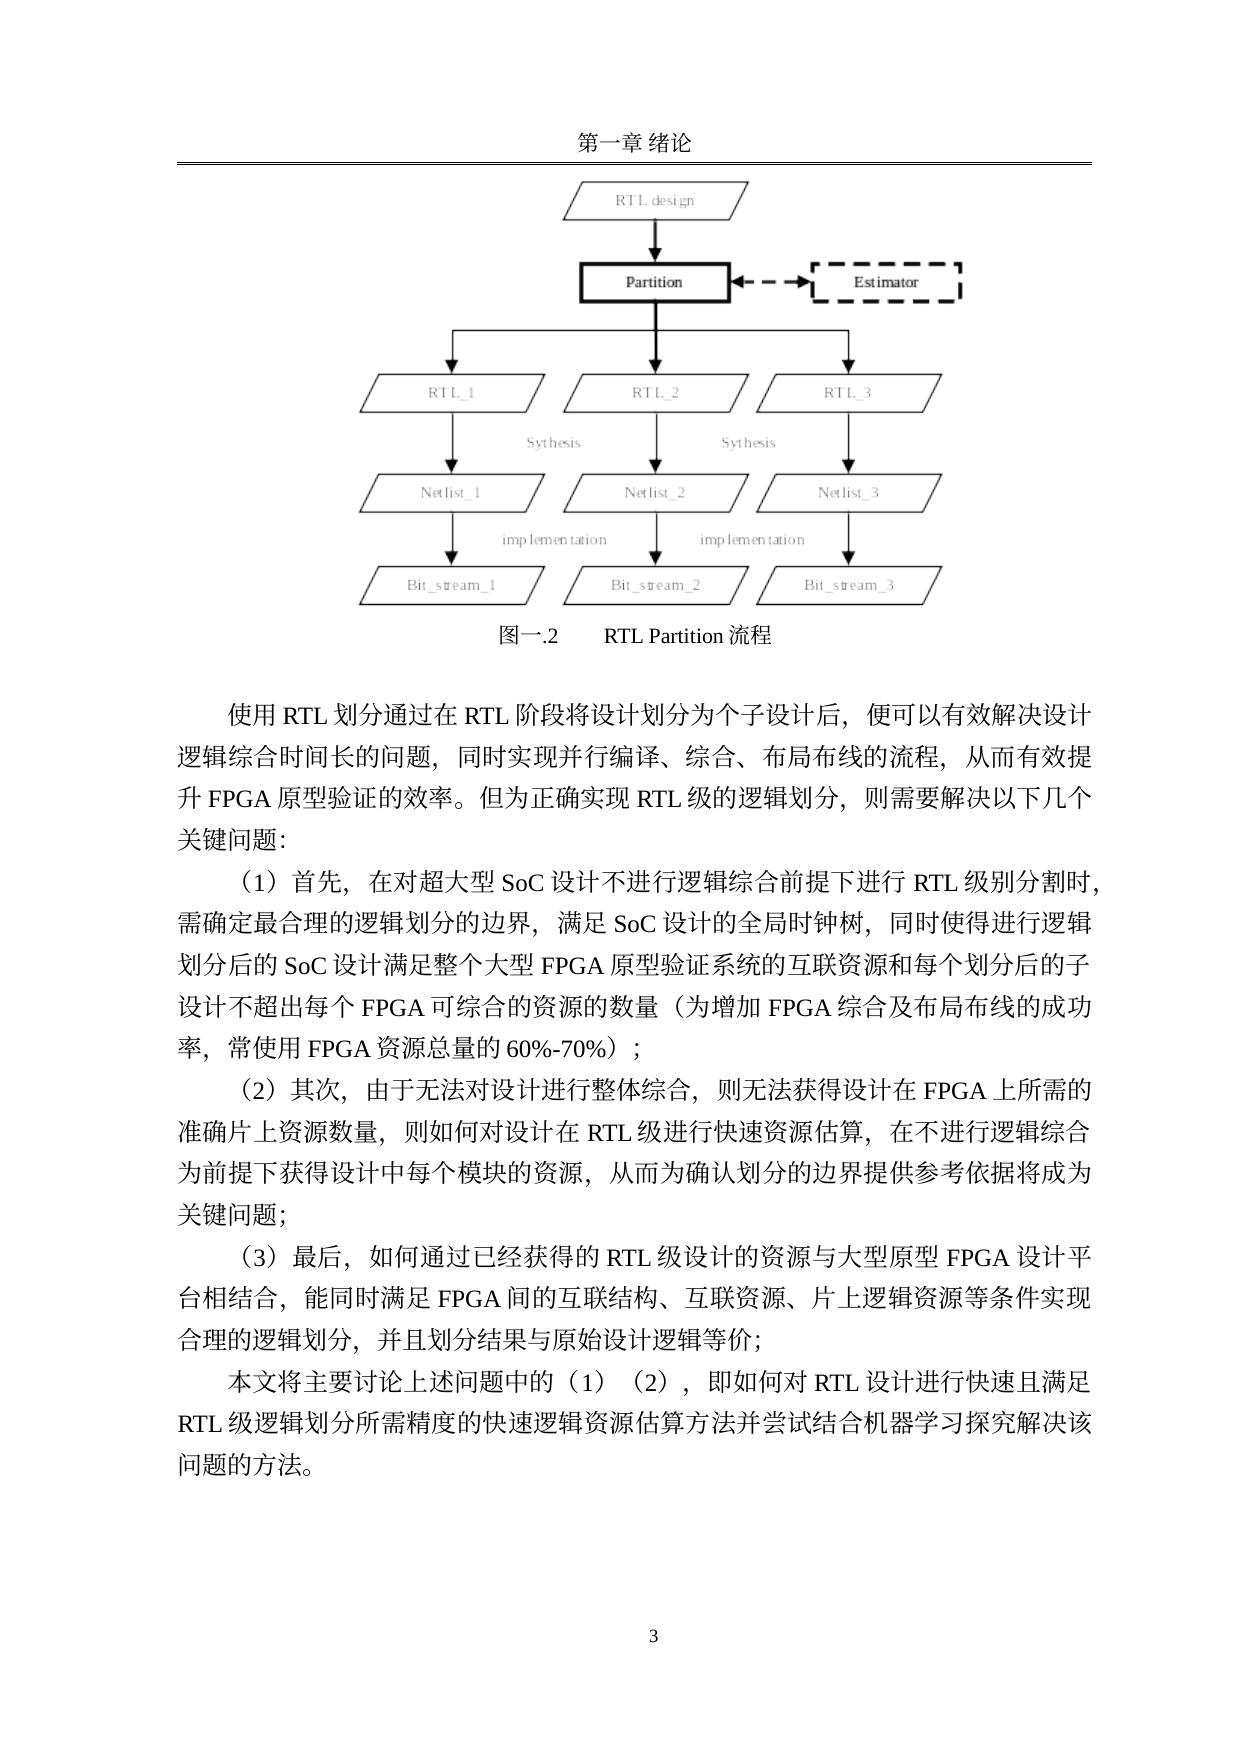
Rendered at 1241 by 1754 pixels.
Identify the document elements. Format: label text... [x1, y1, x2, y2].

text （3）最后，如何通过已经获得的RTL级设计的资源与大型原型FPGA设计平台相结合，能同时满足FPGA间的互联结构、互联资源、片上逻辑资源等条件实现合理的逻辑划分，并且划分结果与原始设计逻辑等价； [177, 1233, 1092, 1358]
text RTL Partition流程 [177, 619, 1092, 650]
text （2）其次，由于无法对设计进行整体综合，则无法获得设计在FPGA上所需的准确片上资源数量，则如何对设计在RTL级进行快速资源估算，在不进行逻辑综合为前提下获得设计中每个模块的资源，从而为确认划分的边界提供参考依据将成为关键问题； [177, 1066, 1092, 1233]
text 使用RTL划分通过在RTL阶段将设计划分为个子设计后，便可以有效解决设计逻辑综合时间长的问题，同时实现并行编译、综合、布局布线的流程，从而有效提升FPGA原型验证的效率。但为正确实现RTL级的逻辑划分，则需要解决以下几个关键问题： [177, 691, 1092, 858]
text （1）首先，在对超大型SoC设计不进行逻辑综合前提下进行RTL级别分割时，需确定最合理的逻辑划分的边界，满足SoC设计的全局时钟树，同时使得进行逻辑划分后的SoC设计满足整个大型FPGA原型验证系统的互联资源和每个划分后的子设计不超出每个FPGA可综合的资源的数量（为增加FPGA综合及布局布线的成功率，常使用FPGA资源总量的60%-70%）； [177, 858, 1092, 1066]
text 本文将主要讨论上述问题中的（1）（2），即如何对RTL设计进行快速且满足RTL级逻辑划分所需精度的快速逻辑资源估算方法并尝试结合机器学习探究解决该问题的方法。 [177, 1358, 1092, 1483]
